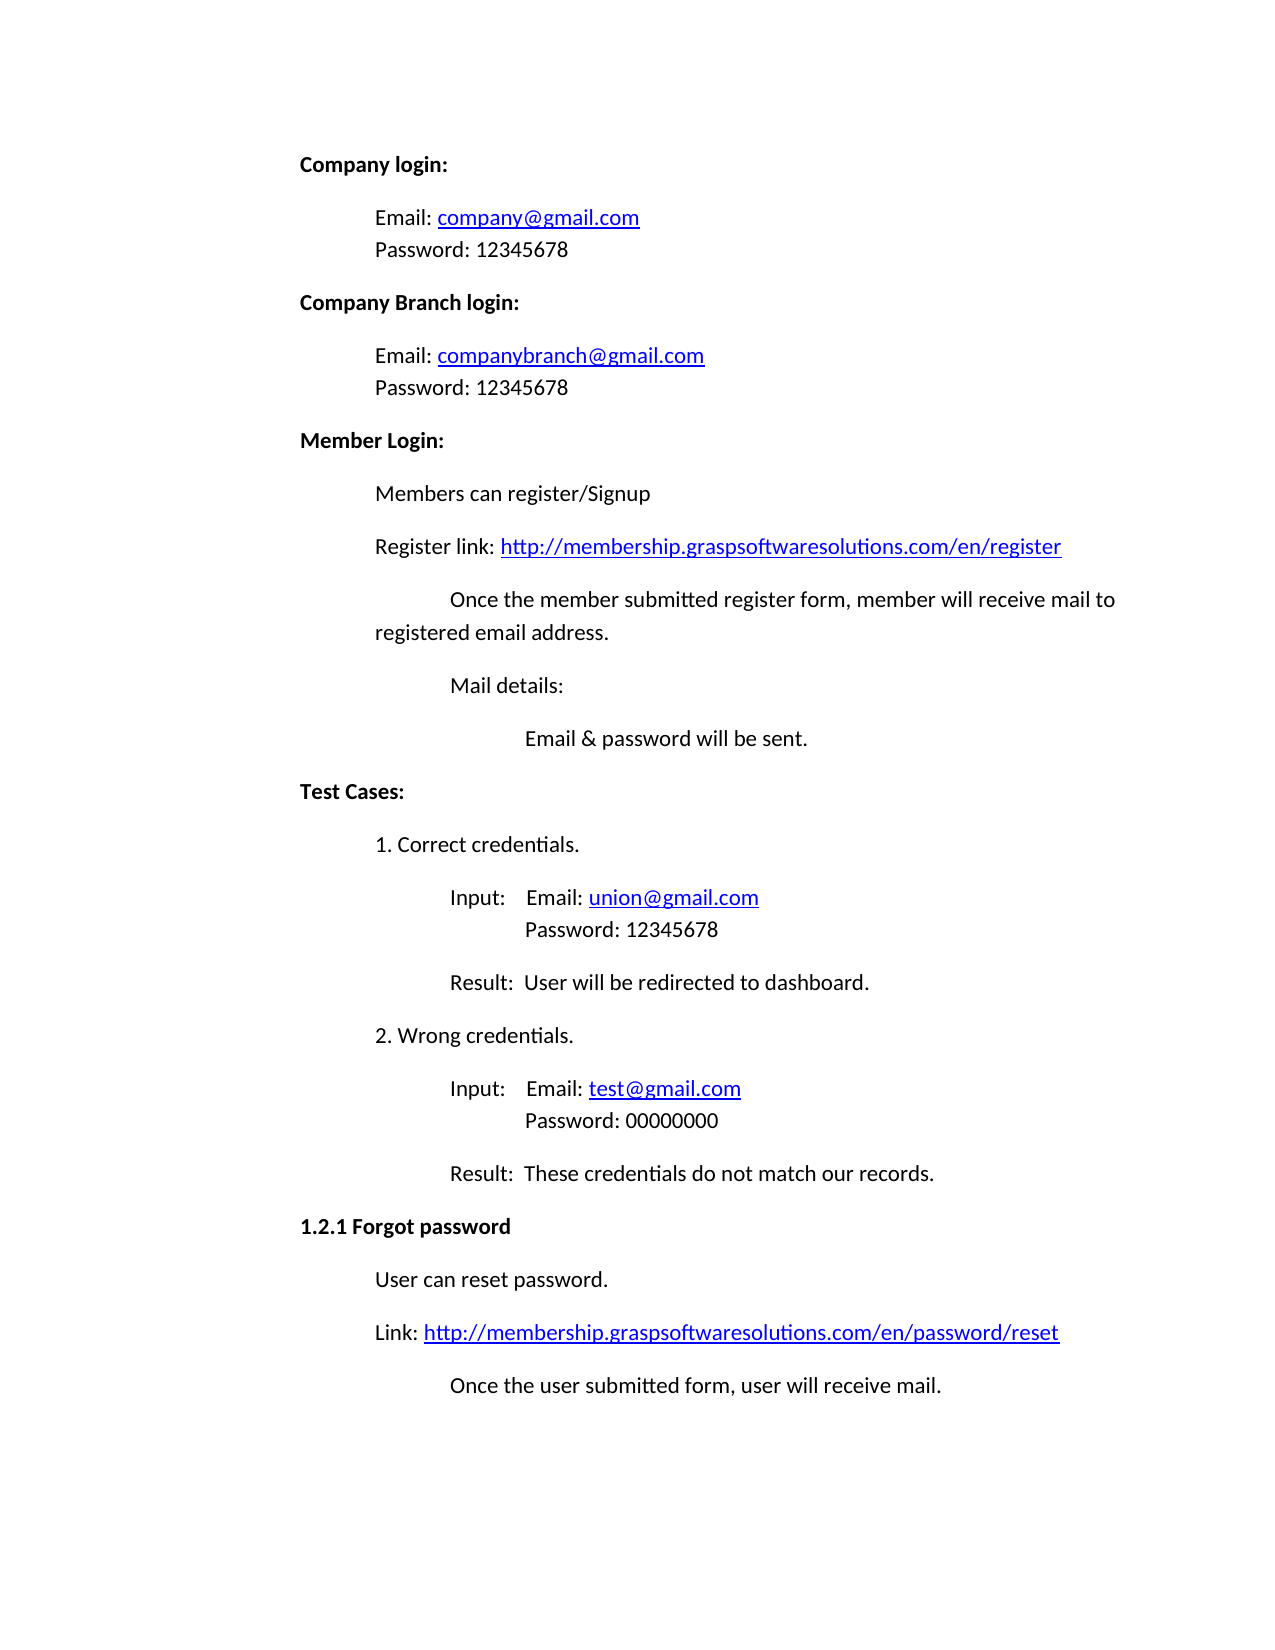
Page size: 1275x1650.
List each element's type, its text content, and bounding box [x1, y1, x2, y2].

text Member Login: [150, 426, 1125, 454]
text Once the user submitted form, user will receive mail. [375, 1371, 1125, 1399]
text Result: User will be redirected to dashboard. [375, 968, 1125, 996]
text 1. Correct credentials. [375, 830, 1125, 858]
text Once the member submitted register form, member will receive mail to registered email address. [375, 586, 1125, 646]
text Mail details: [375, 671, 1125, 699]
text 2. Wrong credentials. [375, 1021, 1125, 1049]
text Members can register/Signup [150, 479, 1125, 507]
text Test Cases: [150, 777, 1125, 805]
text 1.2.1 Forgot password [150, 1212, 1125, 1240]
text Link: http://membership.graspsoftwaresolutions.com/en/password/reset [300, 1318, 1125, 1346]
text Company login: [225, 150, 1125, 178]
text Company Branch login: [225, 288, 1125, 316]
text Register link: http://membership.graspsoftwaresolutions.com/en/register [150, 532, 1125, 561]
text Result: These credentials do not match our records. [375, 1159, 1125, 1187]
text Email & password will be sent. [375, 724, 1125, 752]
text Email: company@gmail.com Password: 12345678 [375, 203, 1125, 263]
text Input: Email: test@gmail.com Password: 00000000 [375, 1074, 1125, 1134]
text Input: Email: union@gmail.com Password: 12345678 [375, 883, 1125, 943]
text User can reset password. [150, 1265, 1125, 1293]
text Email: companybranch@gmail.com Password: 12345678 [375, 341, 1125, 401]
